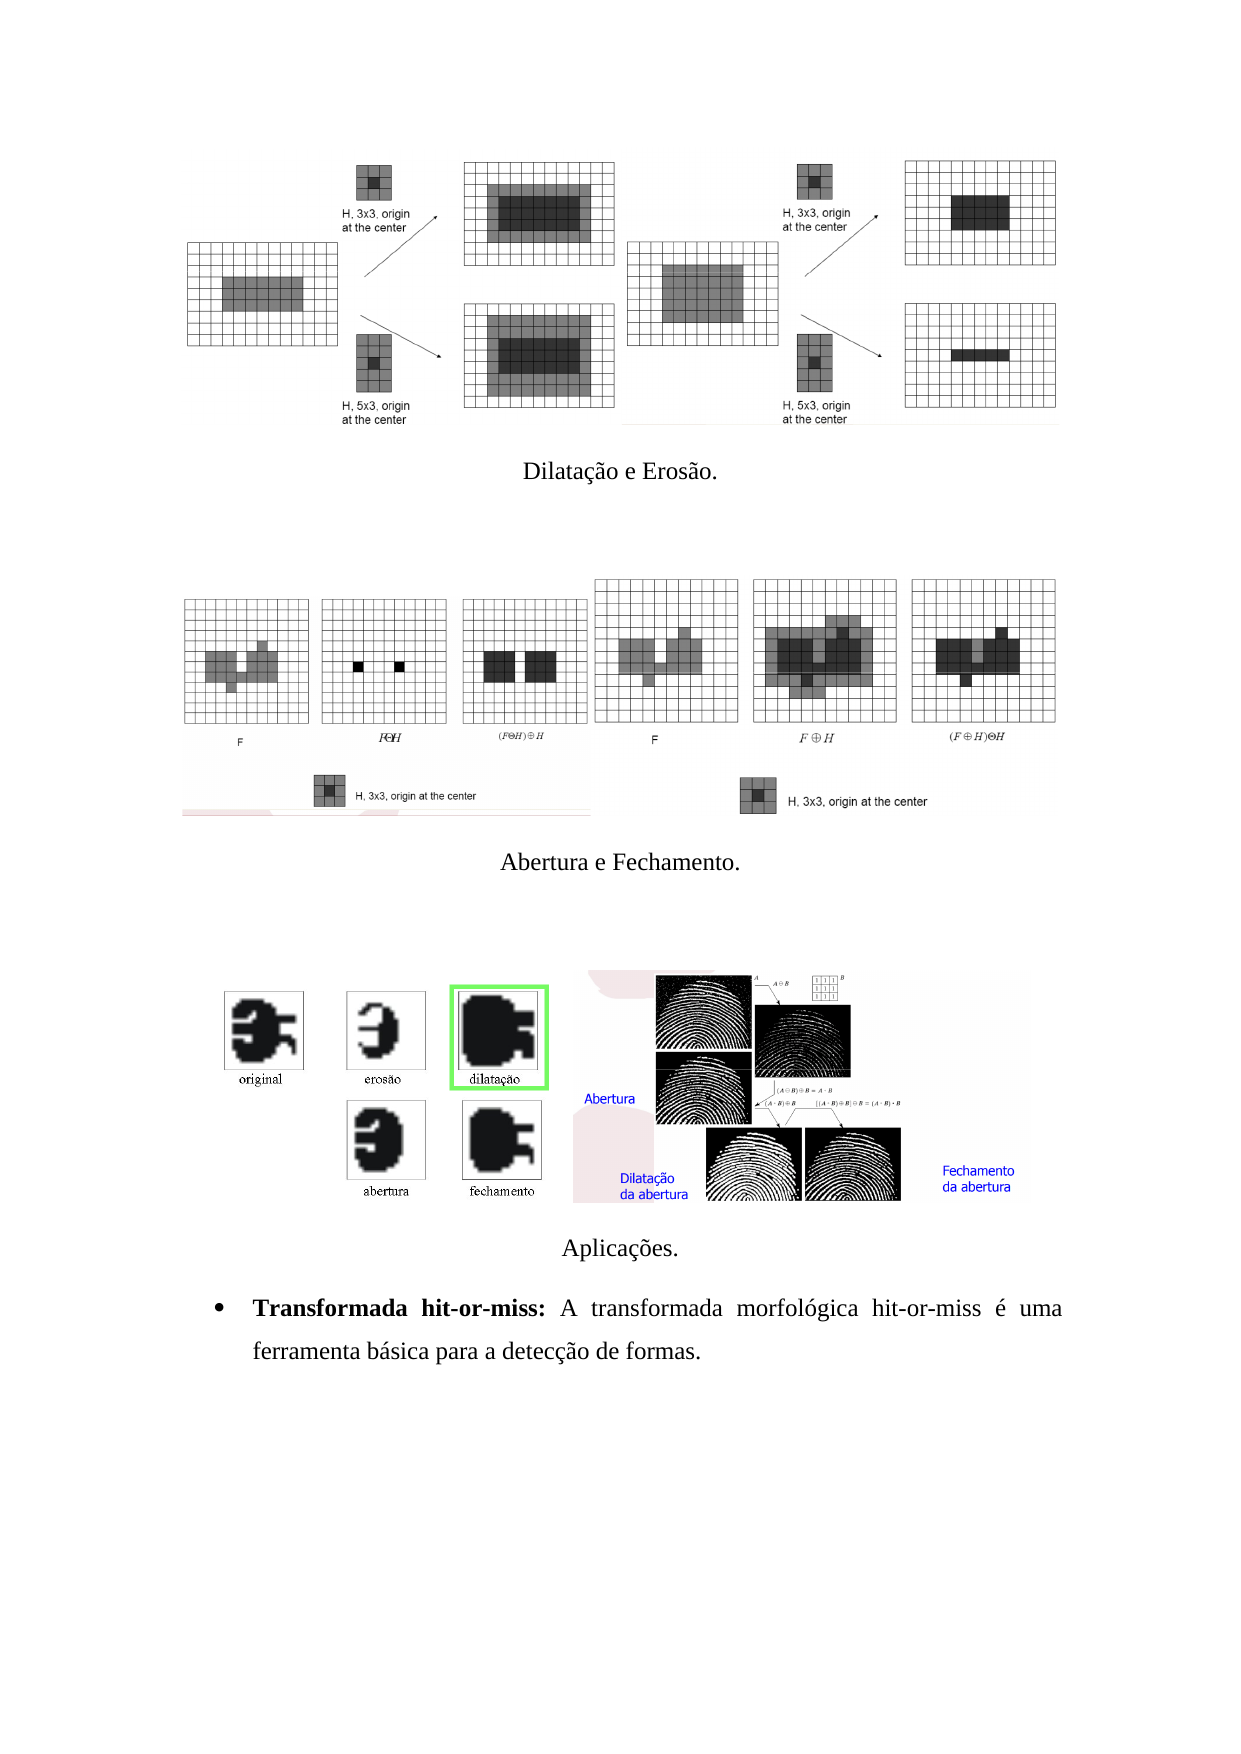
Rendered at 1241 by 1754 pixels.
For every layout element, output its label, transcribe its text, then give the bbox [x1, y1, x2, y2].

picture [180, 147, 1060, 425]
picture [182, 575, 1058, 816]
list Transformada hit-or-miss: A transformada morfológica hit-or-miss é uma ferramenta básica para a detecção de formas. [215, 1293, 1063, 1365]
text Aplicações. [177, 1233, 1063, 1262]
picture [209, 966, 1032, 1203]
text Dilatação e Erosão. [177, 456, 1063, 485]
text Abertura e Fechamento. [177, 847, 1063, 876]
